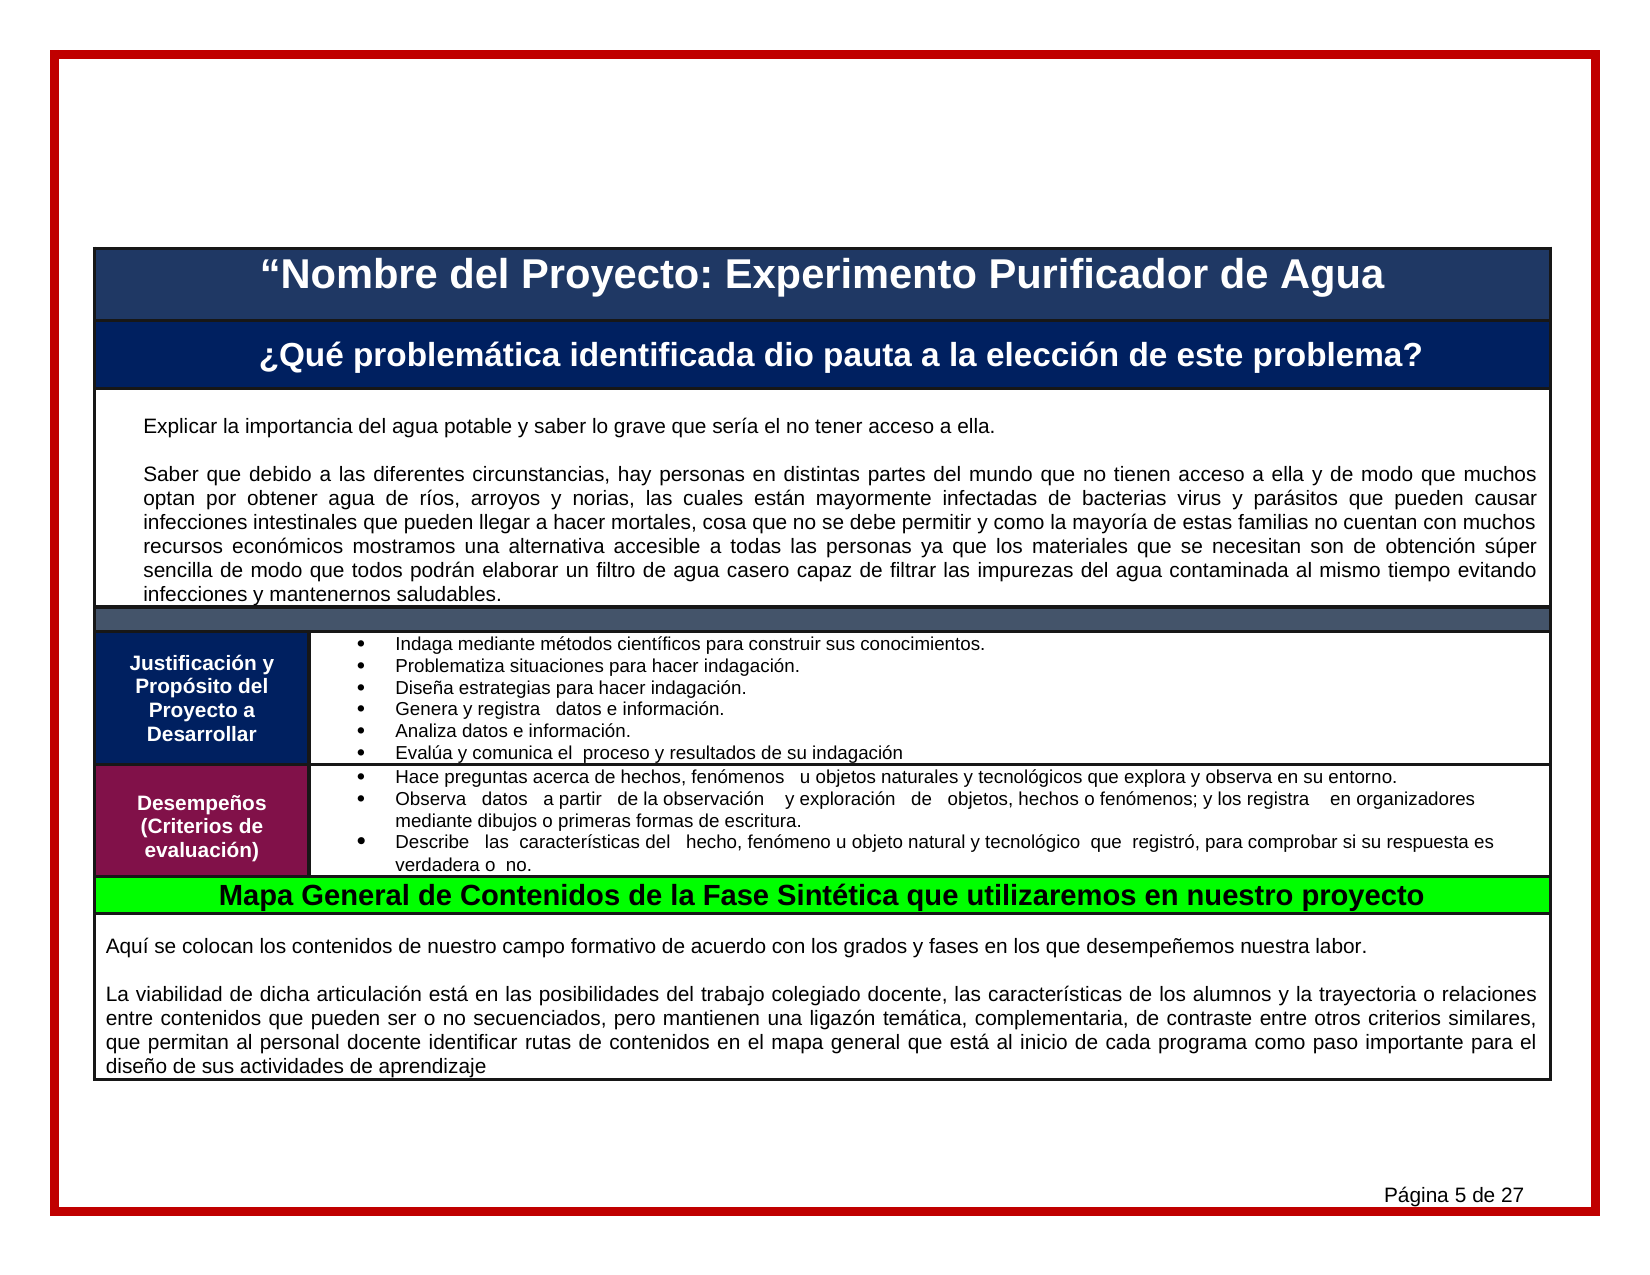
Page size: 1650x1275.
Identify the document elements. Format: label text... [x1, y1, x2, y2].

table_cell [96, 609, 1549, 630]
table_cell Explicar la importancia del agua potable y saber lo grave que sería el no tener acceso a ella. Saber que debido a las diferentes circunstancias, hay personas en distintas partes del mundo que no tienen acceso a ella y de modo que muchos optan por obtener agua de ríos, arroyos y norias, las cuales están mayormente infectadas de bacterias virus y parásitos que pueden causar infecciones intestinales que pueden llegar a hacer mortales, cosa que no se debe permitir y como la mayoría de estas familias no cuentan con muchos recursos económicos mostramos una alternativa accesible a todas las personas ya que los materiales que se necesitan son de obtención súper sencilla de modo que todos podrán elaborar un filtro de agua casero capaz de filtrar las impurezas del agua contaminada al mismo tiempo evitando infecciones y mantenernos saludables. [96, 390, 1549, 605]
table_cell Mapa General de Contenidos de la Fase Sintética que utilizaremos en nuestro proyecto [96, 878, 1549, 912]
table_cell Aquí se colocan los contenidos de nuestro campo formativo de acuerdo con los grados y fases en los que desempeñemos nuestra labor. La viabilidad de dicha articulación está en las posibilidades del trabajo colegiado docente, las características de los alumnos y la trayectoria o relaciones entre contenidos que pueden ser o no secuenciados, pero mantienen una ligazón temática, complementaria, de contraste entre otros criterios similares, que permitan al personal docente identificar rutas de contenidos en el mapa general que está al inicio de cada programa como paso importante para el diseño de sus actividades de aprendizaje [96, 915, 1549, 1078]
table_cell Justificación y Propósito del Proyecto a Desarrollar [96, 633, 307, 763]
table_cell Indaga mediante métodos científicos para construir sus conocimientos. Problematiza situaciones para hacer indagación. Diseña estrategias para hacer indagación. Genera y registra datos e información. Analiza datos e información. Evalúa y comunica el proceso y resultados de su indagación [311, 633, 1549, 763]
table_cell ¿Qué problemática identificada dio pauta a la elección de este problema? [96, 322, 1549, 387]
table_cell Desempeños (Criterios de evaluación) [96, 766, 307, 875]
table_header “Nombre del Proyecto: Experimento Purificador de Agua [96, 250, 1549, 319]
table_cell Hace preguntas acerca de hechos, fenómenos u objetos naturales y tecnológicos que explora y observa en su entorno. Observa datos a partir de la observación y exploración de objetos, hechos o fenómenos; y los registra en organizadores mediante dibujos o primeras formas de escritura. Describe las características del hecho, fenómeno u objeto natural y tecnológico que registró, para comprobar si su respuesta es verdadera o no. [311, 766, 1549, 875]
